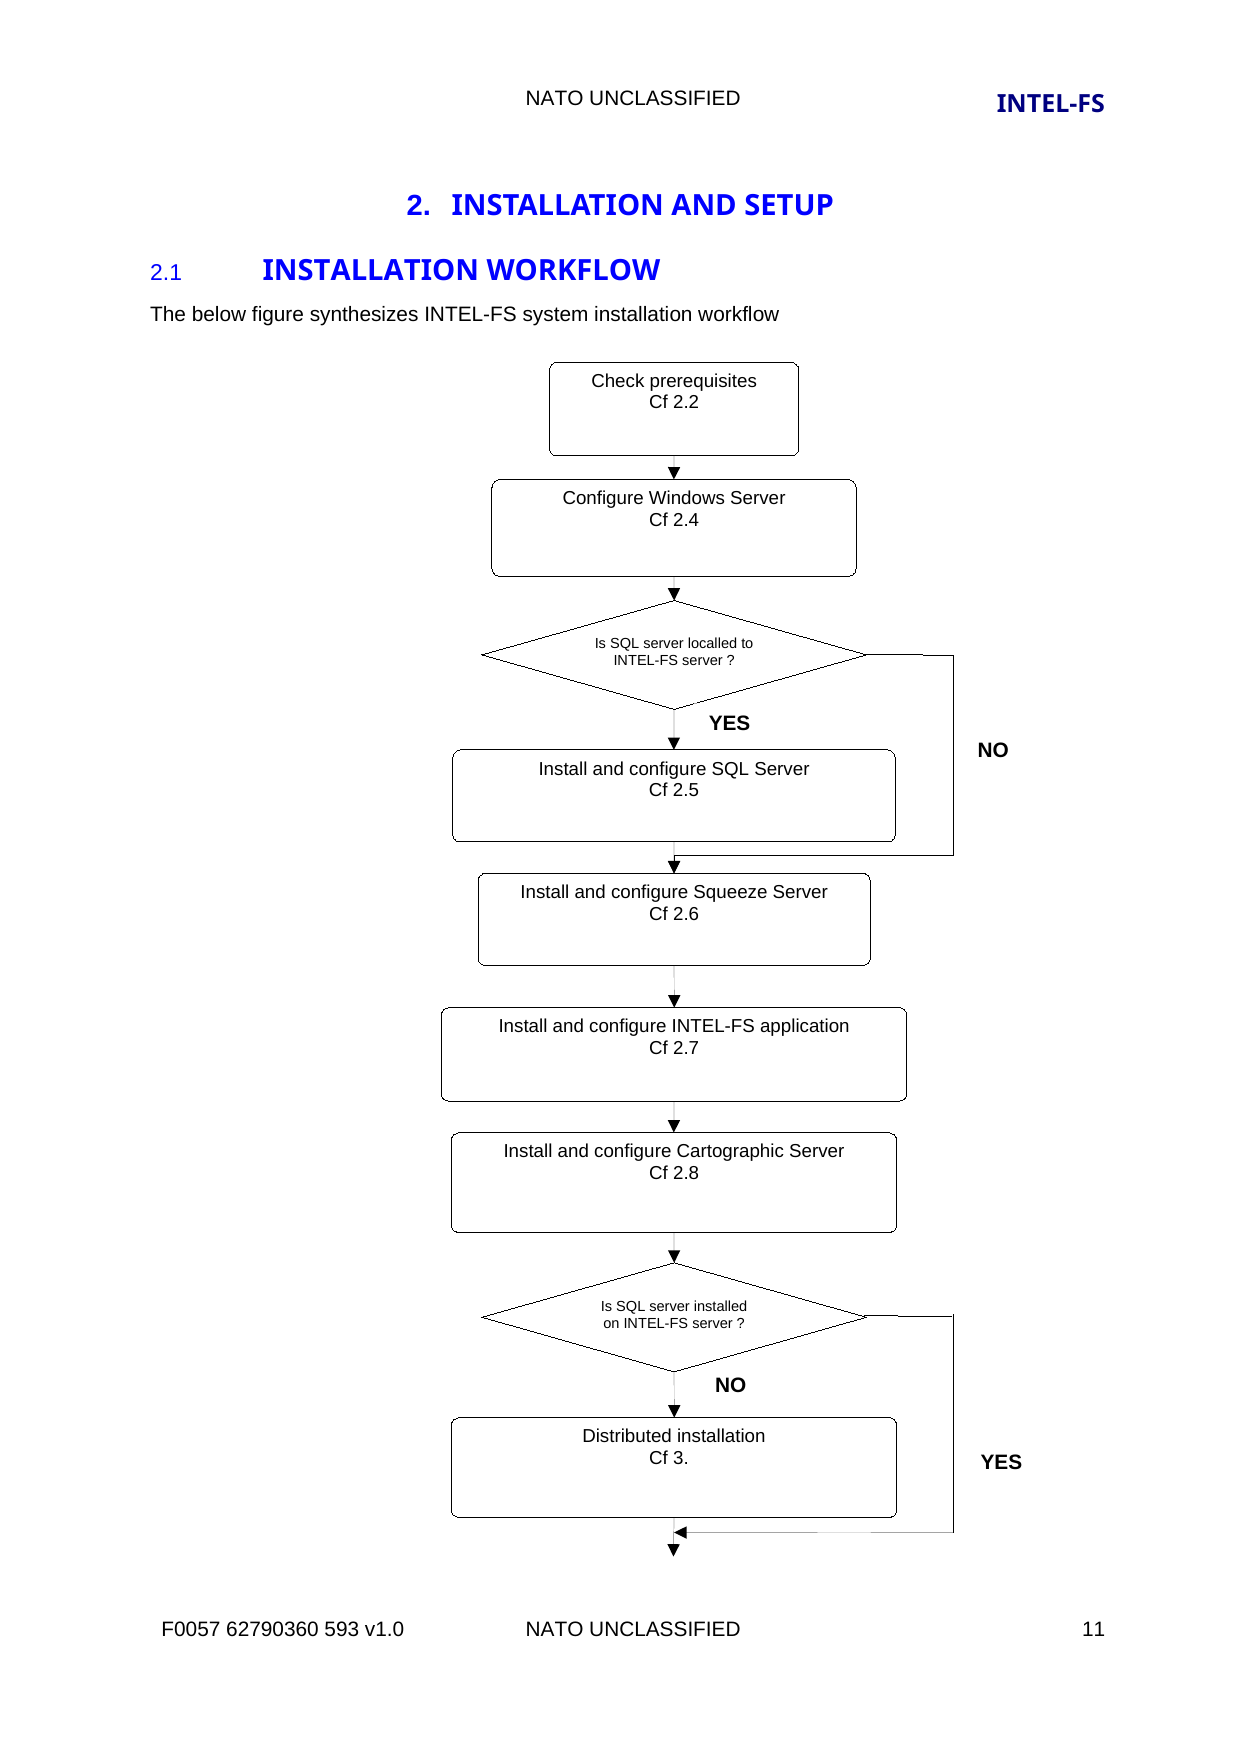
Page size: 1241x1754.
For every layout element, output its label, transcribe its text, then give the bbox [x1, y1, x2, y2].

text The below figure synthesizes INTEL-FS system installation workflow [150, 301, 1090, 325]
subtitle Installation Workflow [150, 249, 1090, 289]
subtitle Installation and setup [150, 184, 1090, 224]
